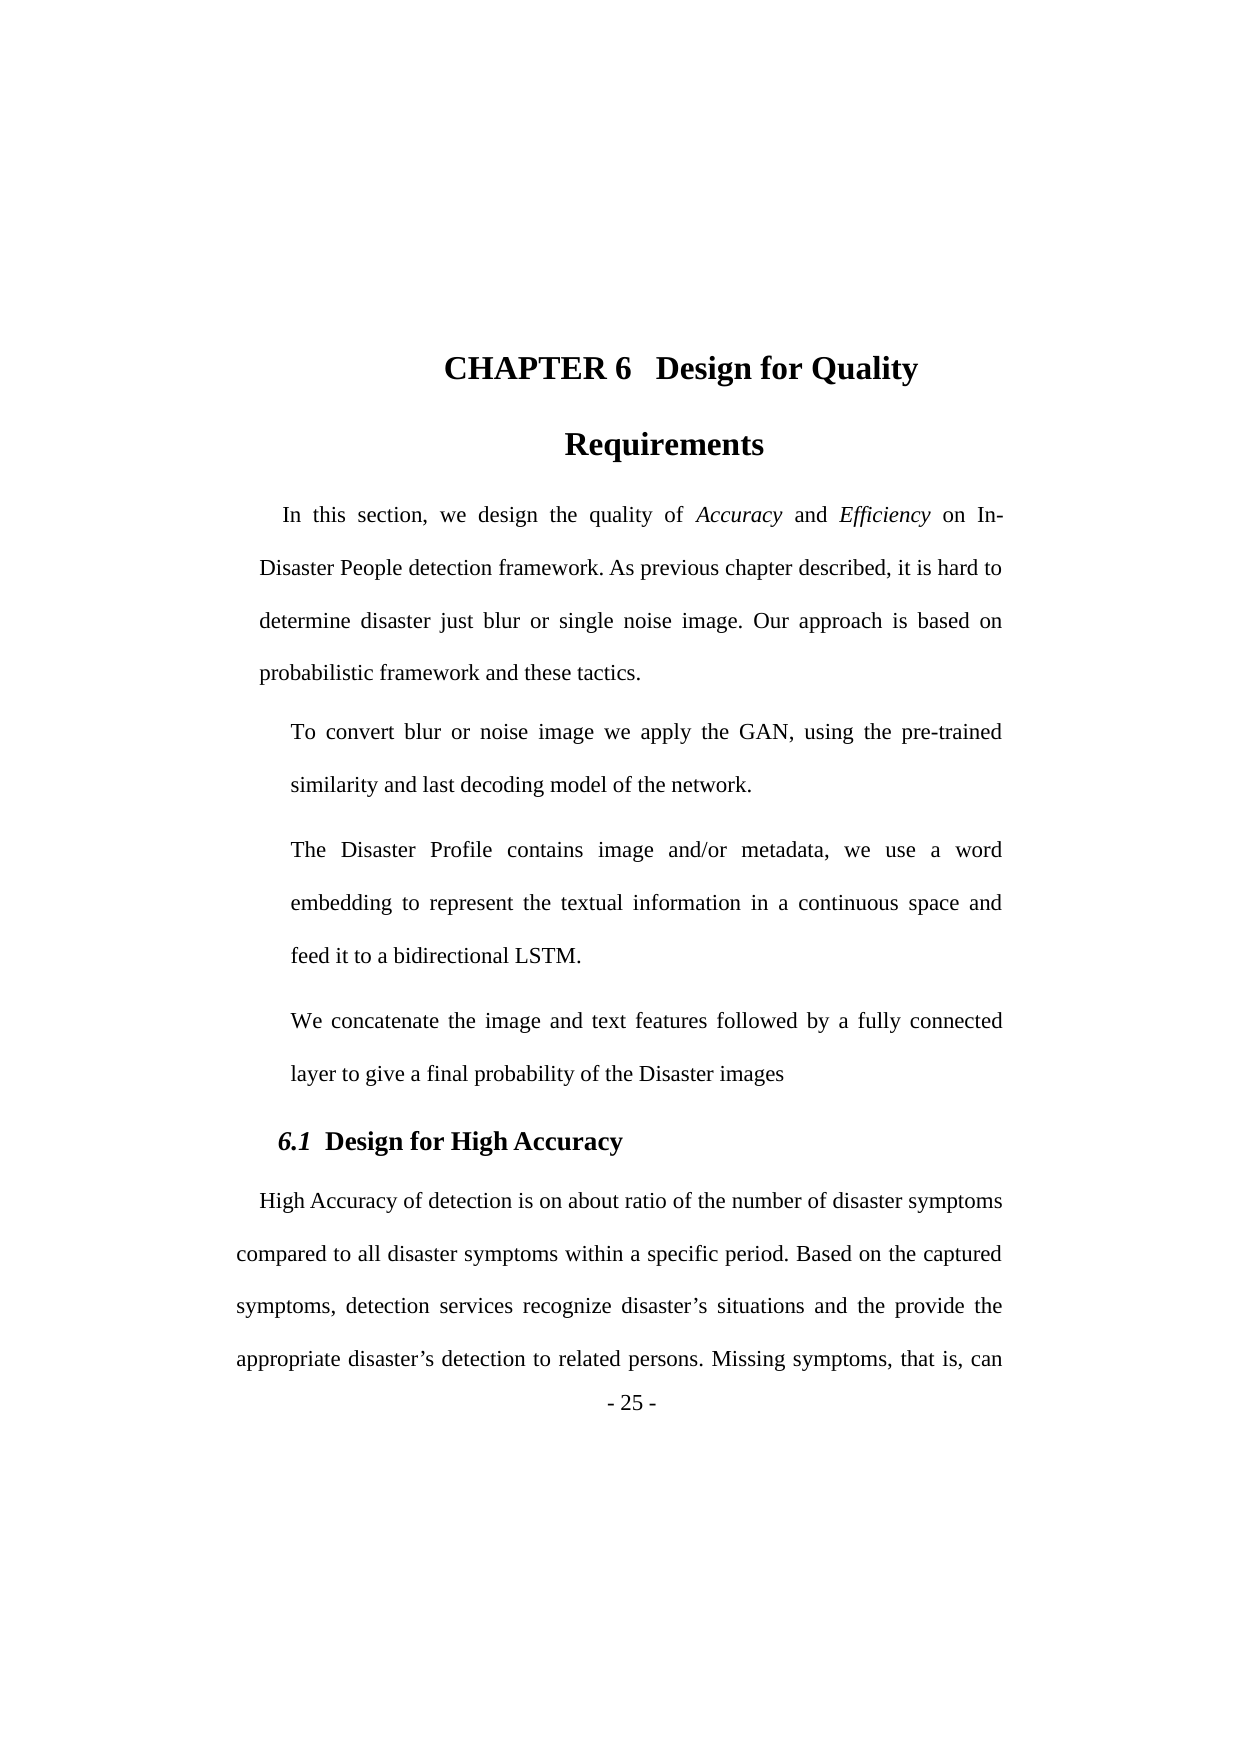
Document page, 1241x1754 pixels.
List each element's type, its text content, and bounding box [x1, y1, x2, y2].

text In this section, we design the quality of Accuracy and Efficiency on In-Disaster People detection framework. As previous chapter described, it is hard to determine disaster just blur or single noise image. Our approach is based on probabilistic framework and these tactics. [259, 501, 1004, 686]
subtitle Design for High Accuracy [278, 1125, 1004, 1156]
subtitle Design for Quality Requirements [325, 348, 1004, 463]
text To convert blur or noise image we apply the GAN, using the pre-trained similarity and last decoding model of the network. [263, 718, 1004, 797]
text We concatenate the image and text features followed by a fully connected layer to give a final probability of the Disaster images [263, 1007, 1004, 1086]
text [236, 1187, 1004, 1372]
text The Disaster Profile contains image and/or metadata, we use a word embedding to represent the textual information in a continuous space and feed it to a bidirectional LSTM. [263, 836, 1004, 968]
